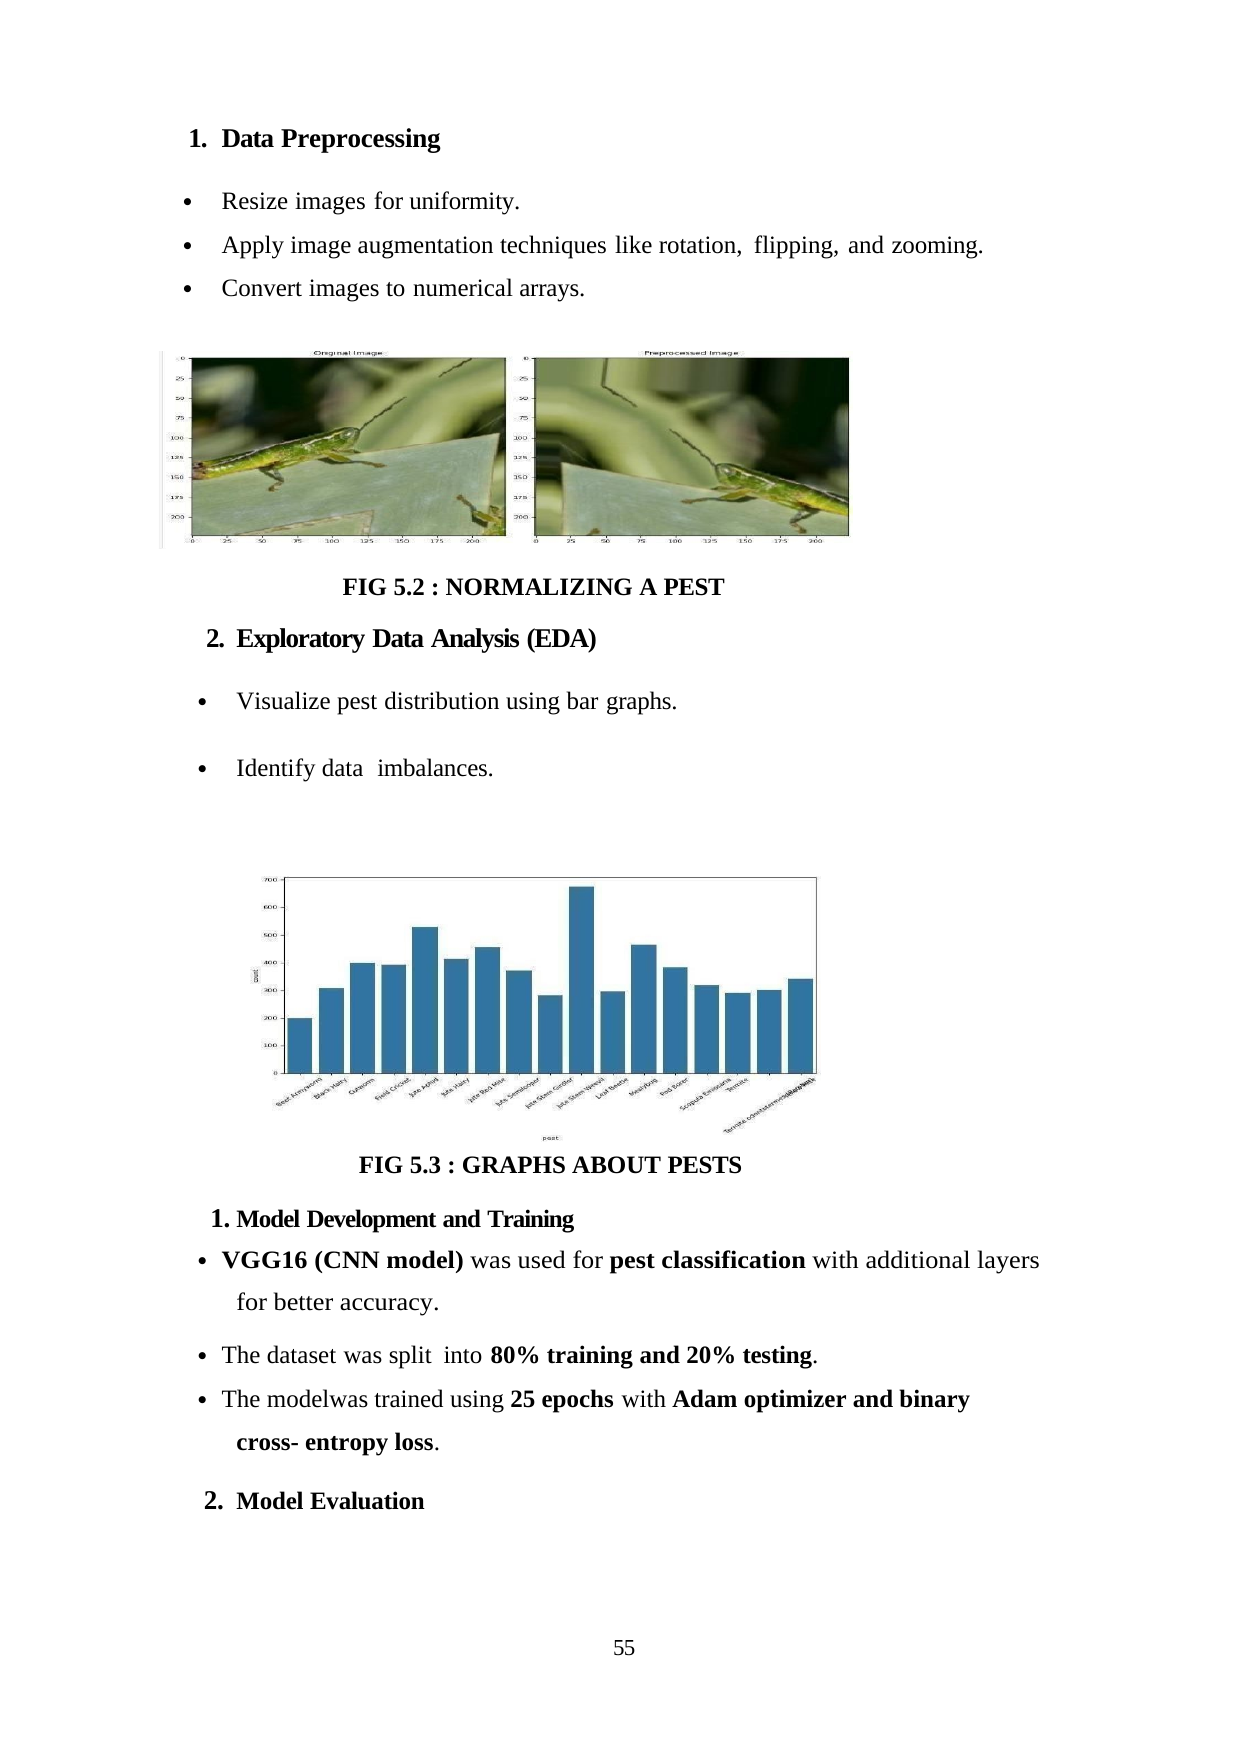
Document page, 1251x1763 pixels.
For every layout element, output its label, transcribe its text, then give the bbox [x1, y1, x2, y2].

text FIG 5.2 : NORMALIZING A PEST [342, 373, 1132, 601]
list Identify data imbalances. [199, 753, 1132, 781]
list Resize images for uniformity. [184, 186, 1132, 215]
subtitle Model Development and Training [210, 1202, 1132, 1233]
list Apply image augmentation techniques like rotation, flipping, and zooming. [184, 230, 1132, 258]
list Visualize pest distribution using bar graphs. [199, 686, 1132, 714]
picture [158, 351, 853, 549]
list The modelwas trained using 25 epochs with Adam optimizer and binary cross- entropy loss. [199, 1384, 1013, 1456]
subtitle Data Preprocessing [188, 122, 1132, 153]
list The dataset was split into 80% training and 20% testing. [199, 1341, 1132, 1369]
subtitle Exploratory Data Analysis (EDA) [206, 622, 1132, 653]
list Convert images to numerical arrays. [184, 273, 1132, 302]
list VGG16 (CNN model) was used for pest classification with additional layers for better accuracy. [199, 1245, 1041, 1316]
picture [250, 876, 821, 1142]
subtitle Model Evaluation [203, 1484, 1132, 1515]
